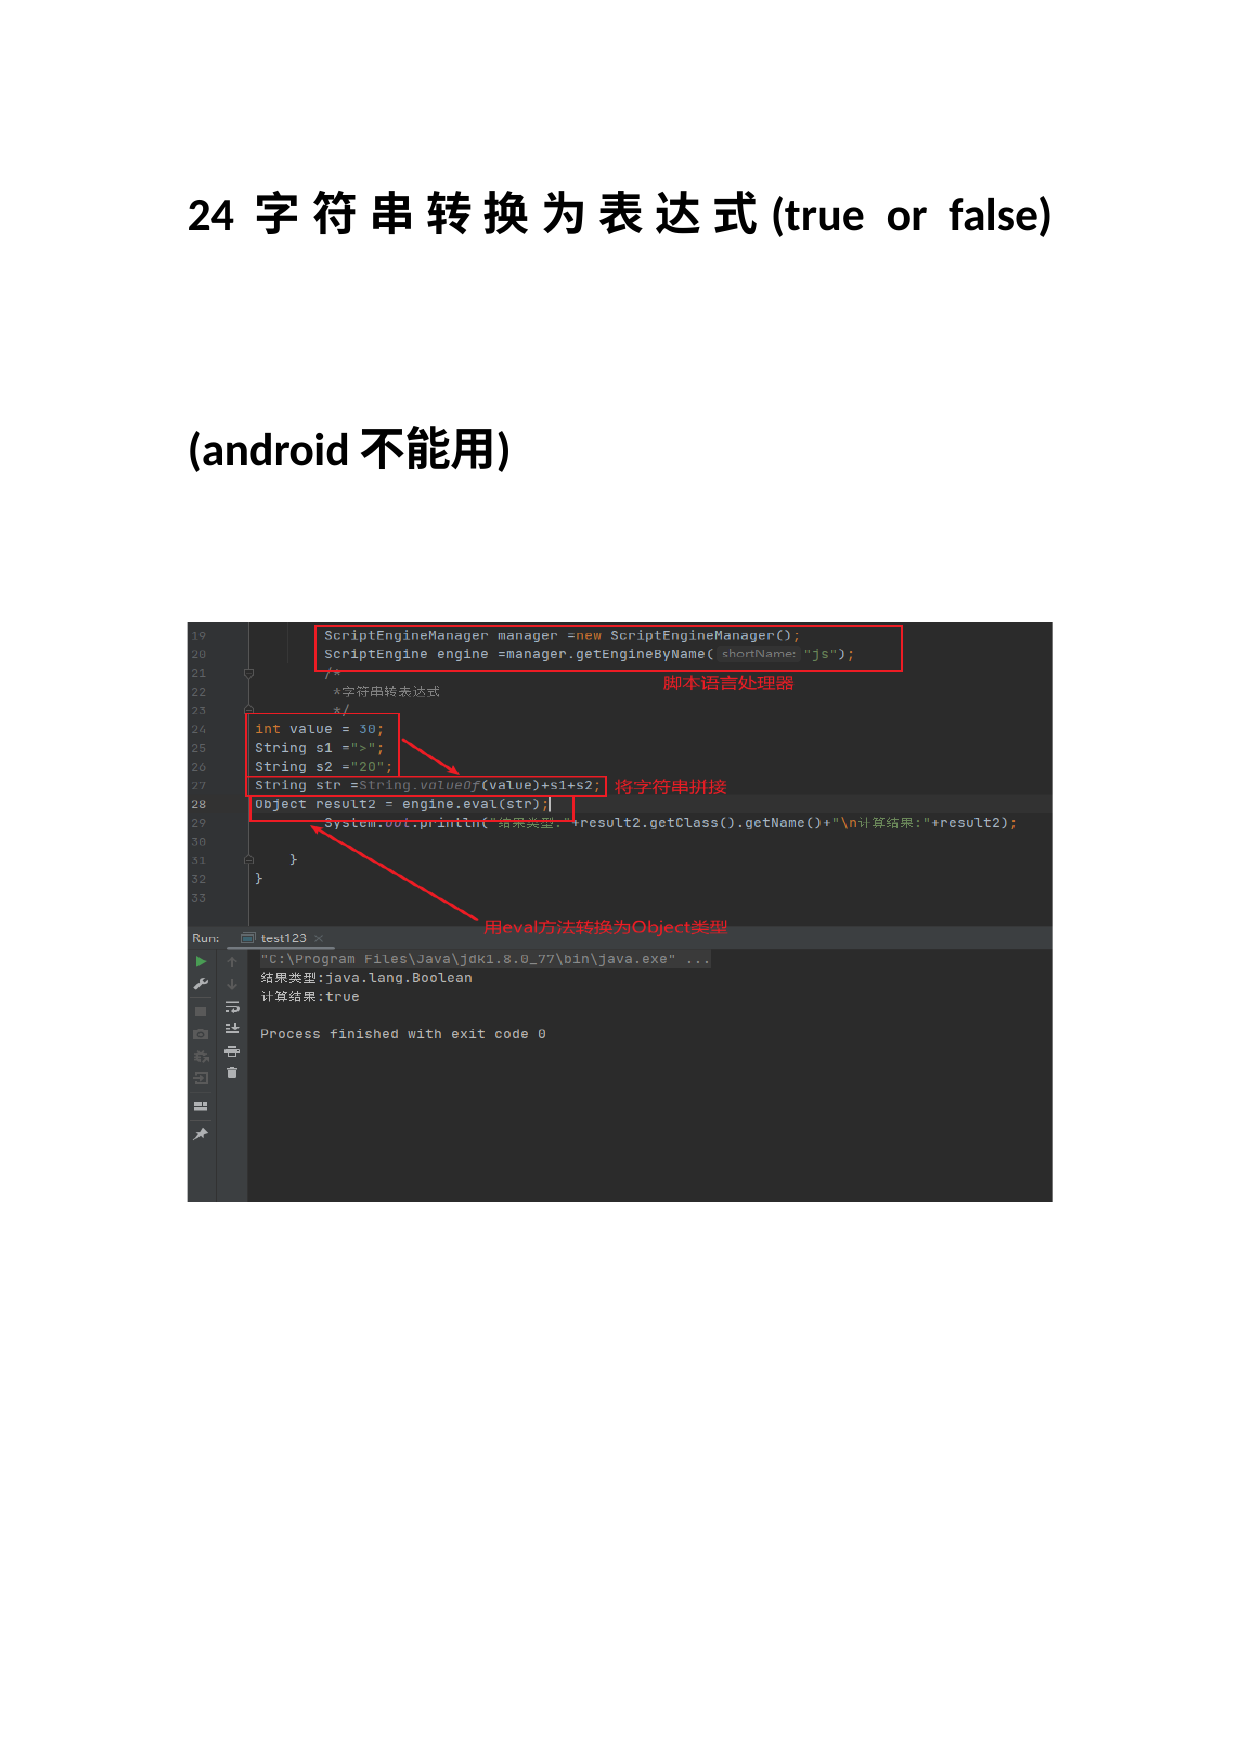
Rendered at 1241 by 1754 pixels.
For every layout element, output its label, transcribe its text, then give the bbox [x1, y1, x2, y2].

picture [187, 622, 1053, 1202]
subtitle 24字符串转换为表达式(true or false) (android不能用) [187, 162, 1053, 494]
